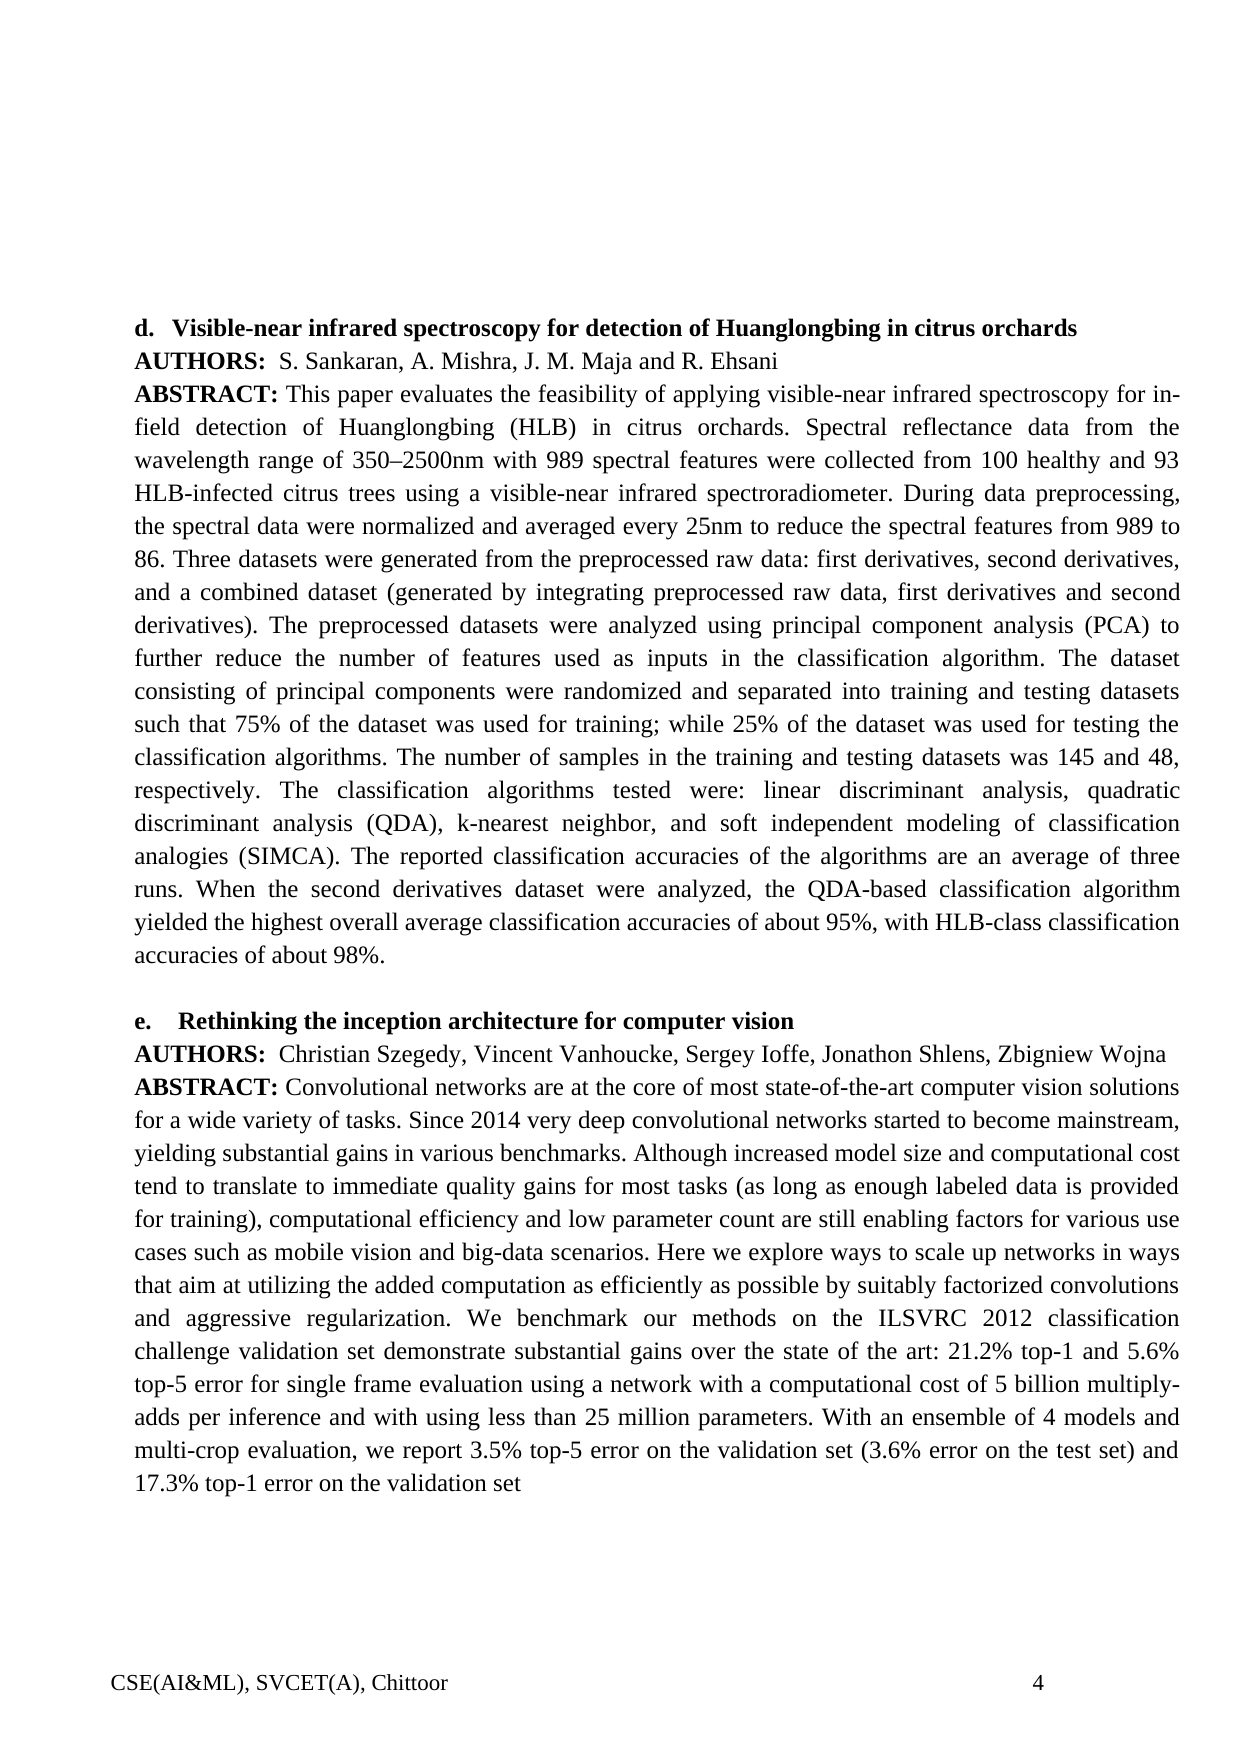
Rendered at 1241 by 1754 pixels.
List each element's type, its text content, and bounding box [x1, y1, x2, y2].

text AUTHORS: Christian Szegedy, Vincent Vanhoucke, Sergey Ioffe, Jonathon Shlens, Zbigniew Wojna [134, 1039, 1181, 1068]
text ABSTRACT: This paper evaluates the feasibility of applying visible-near infrared spectroscopy for in-field detection of Huanglongbing (HLB) in citrus orchards. Spectral reflectance data from the wavelength range of 350–2500nm with 989 spectral features were collected from 100 healthy and 93 HLB-infected citrus trees using a visible-near infrared spectroradiometer. During data preprocessing, the spectral data were normalized and averaged every 25nm to reduce the spectral features from 989 to 86. Three datasets were generated from the preprocessed raw data: first derivatives, second derivatives, and a combined dataset (generated by integrating preprocessed raw data, first derivatives and second derivatives). The preprocessed datasets were analyzed using principal component analysis (PCA) to further reduce the number of features used as inputs in the classification algorithm. The dataset consisting of principal components were randomized and separated into training and testing datasets such that 75% of the dataset was used for training; while 25% of the dataset was used for testing the classification algorithms. The number of samples in the training and testing datasets was 145 and 48, respectively. The classification algorithms tested were: linear discriminant analysis, quadratic discriminant analysis (QDA), k-nearest neighbor, and soft independent modeling of classification analogies (SIMCA). The reported classification accuracies of the algorithms are an average of three runs. When the second derivatives dataset were analyzed, the QDA-based classification algorithm yielded the highest overall average classification accuracies of about 95%, with HLB-class classification accuracies of about 98%. [134, 379, 1181, 969]
list Visible-near infrared spectroscopy for detection of Huanglongbing in citrus orchards [134, 313, 1181, 342]
list Rethinking the inception architecture for computer vision [134, 1006, 1181, 1035]
text AUTHORS: S. Sankaran, A. Mishra, J. M. Maja and R. Ehsani [134, 346, 1181, 374]
text ABSTRACT: Convolutional networks are at the core of most state-of-the-art computer vision solutions for a wide variety of tasks. Since 2014 very deep convolutional networks started to become mainstream, yielding substantial gains in various benchmarks. Although increased model size and computational cost tend to translate to immediate quality gains for most tasks (as long as enough labeled data is provided for training), computational efficiency and low parameter count are still enabling factors for various use cases such as mobile vision and big-data scenarios. Here we explore ways to scale up networks in ways that aim at utilizing the added computation as efficiently as possible by suitably factorized convolutions and aggressive regularization. We benchmark our methods on the ILSVRC 2012 classification challenge validation set demonstrate substantial gains over the state of the art: 21.2% top-1 and 5.6% top-5 error for single frame evaluation using a network with a computational cost of 5 billion multiply-adds per inference and with using less than 25 million parameters. With an ensemble of 4 models and multi-crop evaluation, we report 3.5% top-5 error on the validation set (3.6% error on the test set) and 17.3% top-1 error on the validation set [134, 1072, 1181, 1497]
